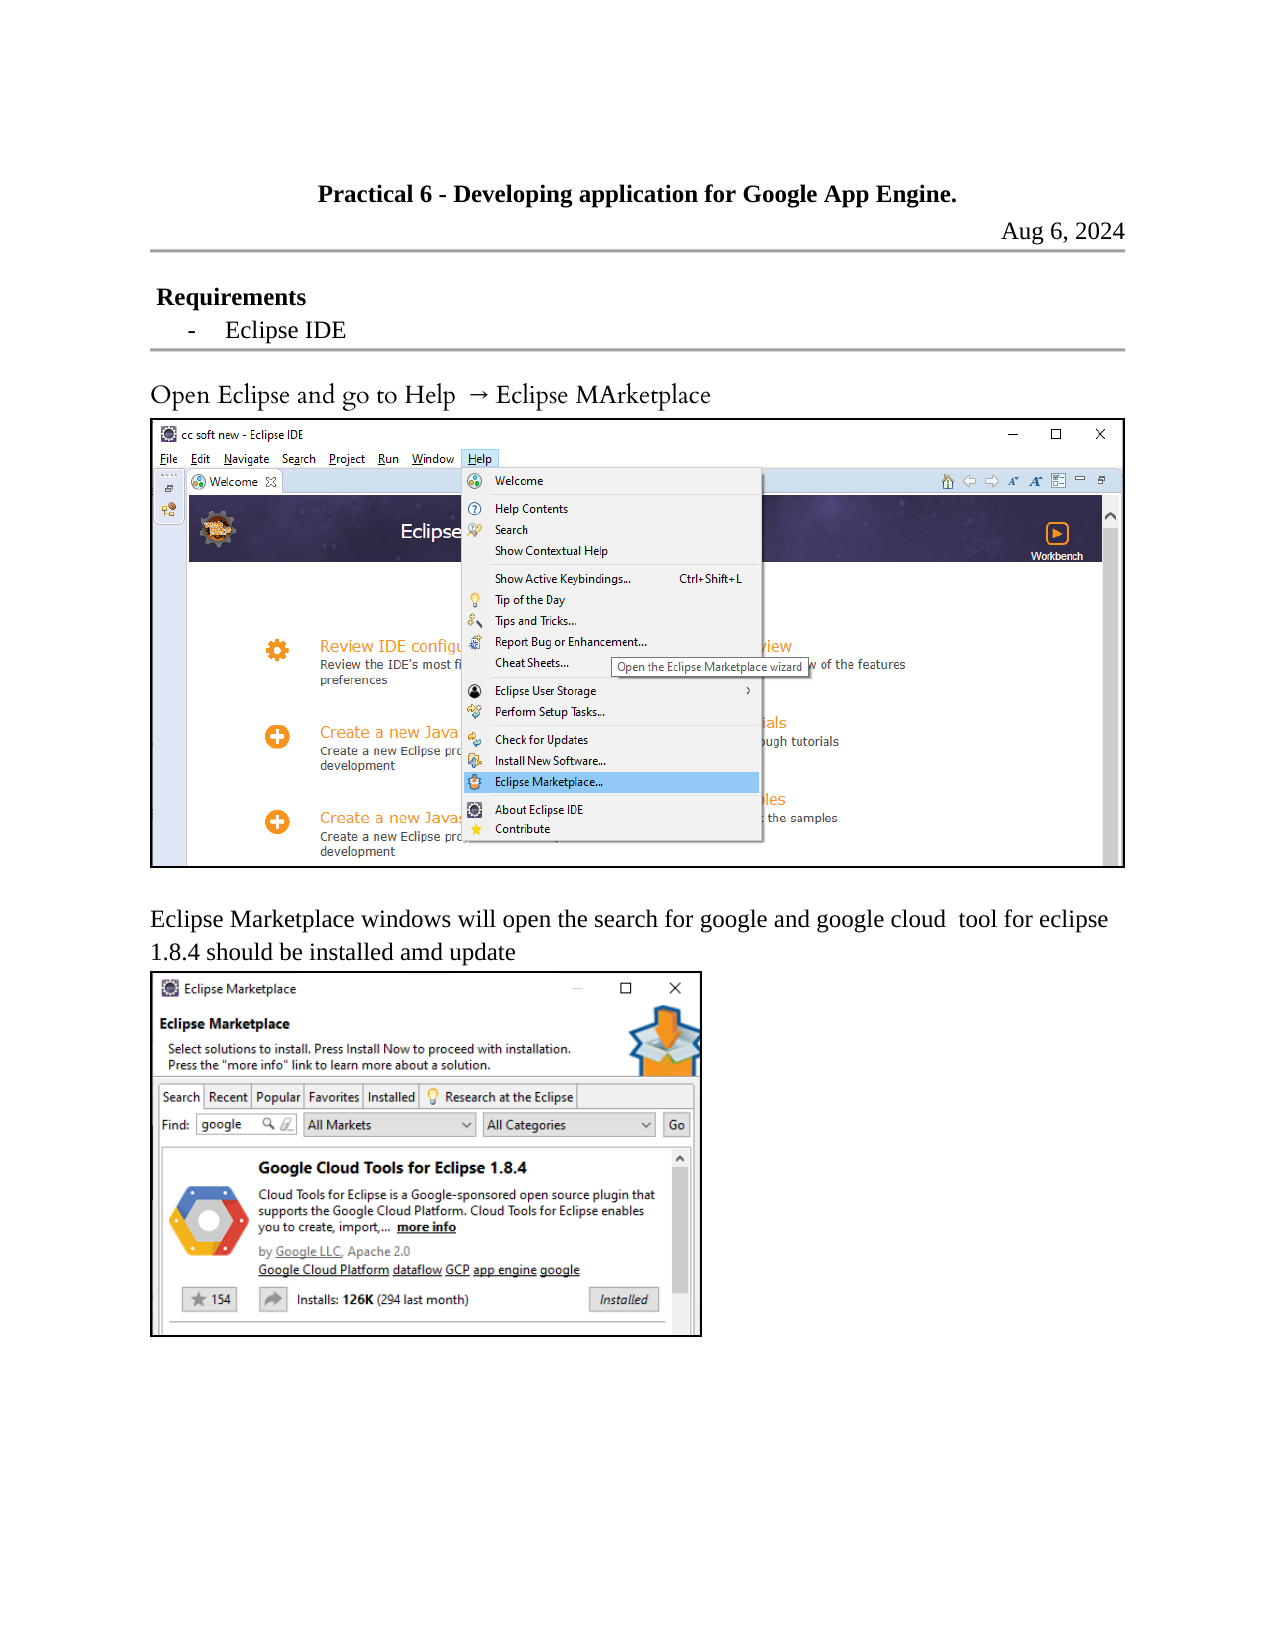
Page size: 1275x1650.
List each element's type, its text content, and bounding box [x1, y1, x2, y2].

list Eclipse IDE [187, 315, 1125, 344]
picture [152, 973, 700, 1335]
subtitle Practical 6 - Developing application for Google App Engine. [150, 179, 1125, 208]
text Requirements [150, 282, 1125, 311]
text Aug 6, 2024 [150, 216, 1125, 245]
text Open Eclipse and go to Help → Eclipse MArketplace [150, 378, 1125, 412]
text Eclipse Marketplace windows will open the search for google and google cloud tool for eclipse 1.8.4 should be installed amd update [150, 904, 1125, 966]
picture [152, 420, 1123, 866]
